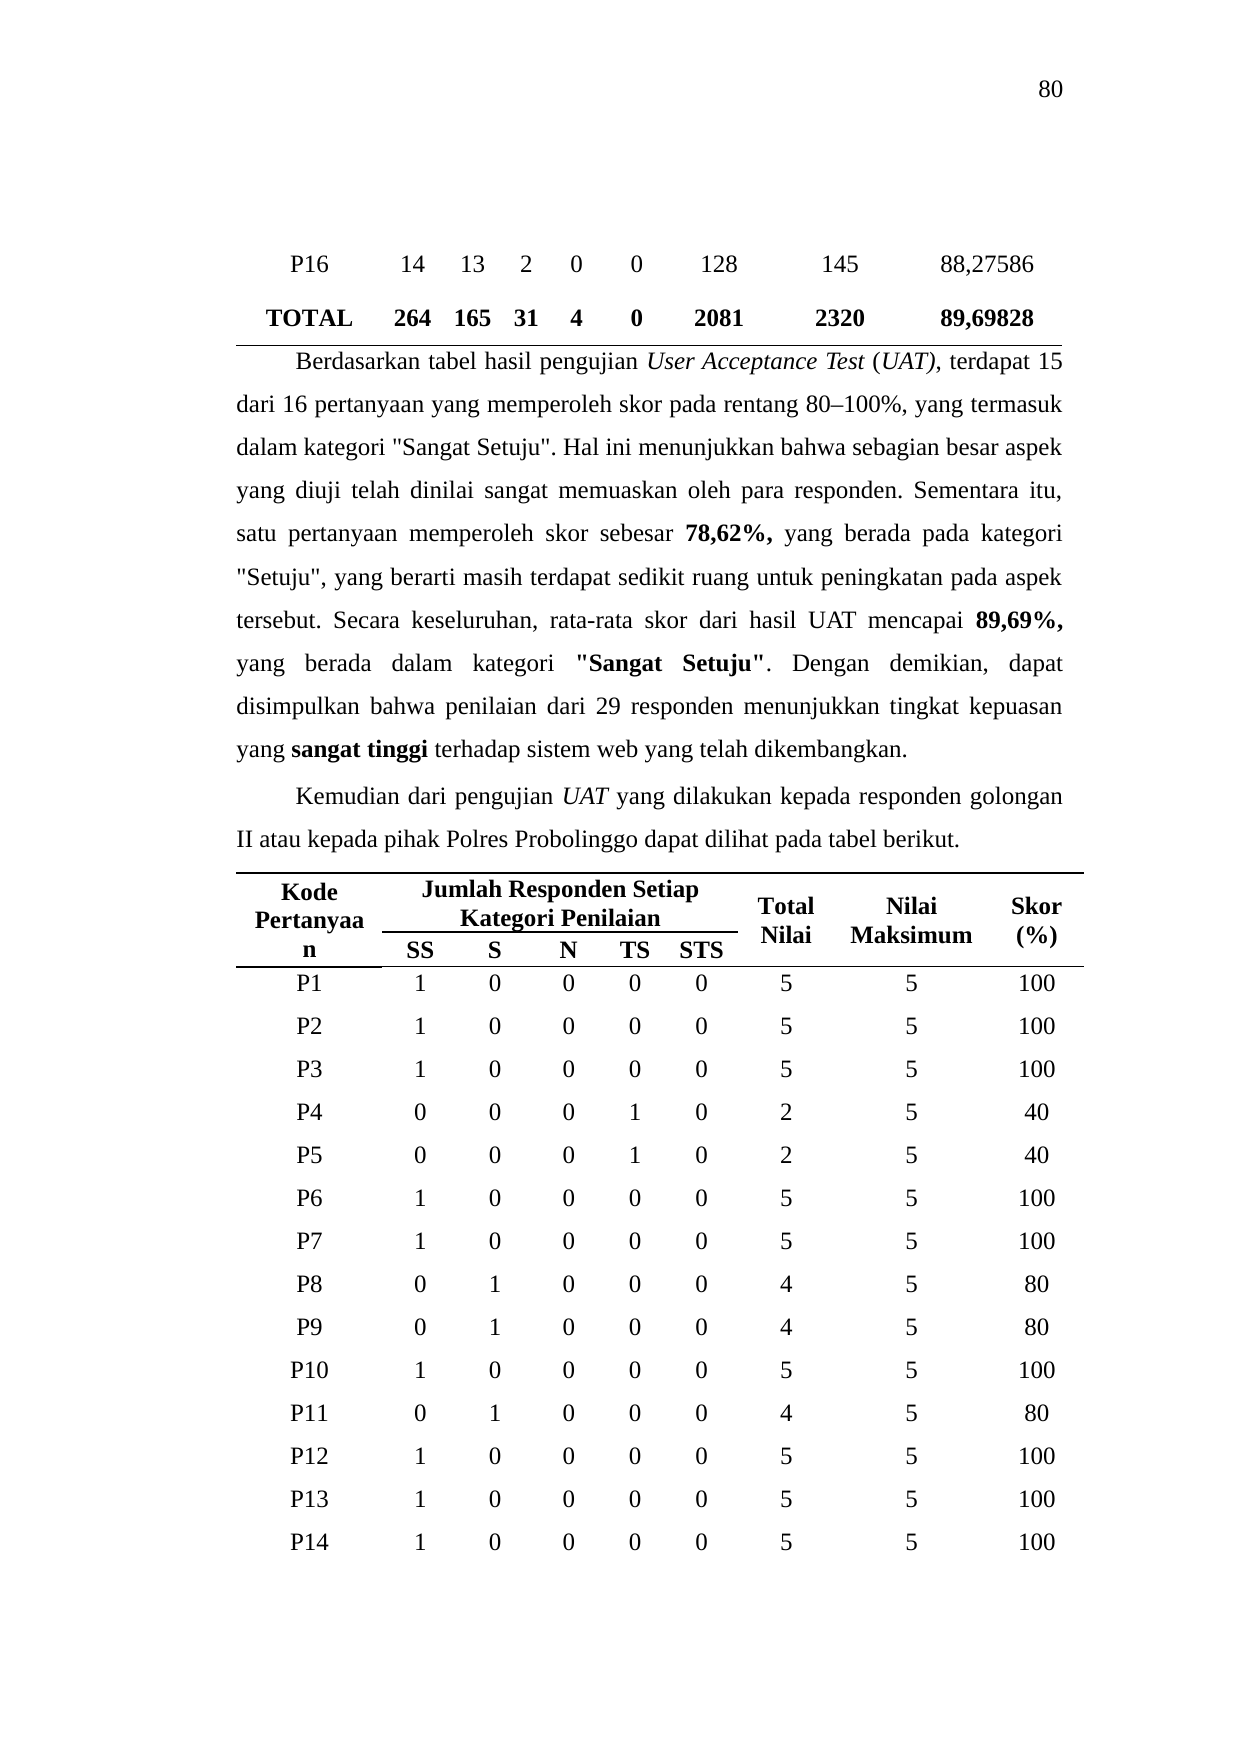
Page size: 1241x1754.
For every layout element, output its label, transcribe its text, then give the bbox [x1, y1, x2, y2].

table_cell 5 [834, 1441, 989, 1484]
table_cell 5 [738, 1527, 833, 1570]
table_cell 0 [458, 1484, 531, 1527]
table_cell 100 [989, 967, 1084, 1011]
table_cell 1 [382, 1527, 458, 1570]
table_cell 0 [382, 1140, 458, 1183]
table_cell P4 [236, 1097, 382, 1140]
table_cell 5 [834, 1355, 989, 1398]
table_cell 0 [531, 967, 605, 1011]
table_cell 0 [531, 1269, 605, 1312]
table_cell 1 [382, 967, 458, 1011]
table_cell P1 [236, 968, 382, 1011]
table_cell 0 [531, 1527, 605, 1570]
table_cell 0 [605, 1269, 664, 1312]
table_cell 5 [834, 1527, 989, 1570]
table_cell 0 [664, 1484, 738, 1527]
table_cell 40 [989, 1097, 1084, 1140]
table_cell 128 [670, 236, 767, 291]
table_cell 5 [834, 1226, 989, 1269]
table_cell P8 [236, 1269, 382, 1312]
table_cell 264 [382, 291, 442, 345]
table_cell 0 [531, 1183, 605, 1226]
table_cell 5 [834, 1269, 989, 1312]
table_cell 100 [989, 1054, 1084, 1097]
table_cell 0 [531, 1355, 605, 1398]
table_cell 5 [834, 1054, 989, 1097]
table_cell 5 [738, 967, 833, 1011]
table_cell 4 [738, 1398, 833, 1441]
table_cell 0 [605, 1441, 664, 1484]
table_cell 1 [382, 1054, 458, 1097]
table_header Total Nilai [738, 874, 833, 966]
table_cell 0 [531, 1140, 605, 1183]
table_cell 89,69828 [912, 291, 1062, 345]
table_cell 0 [664, 967, 738, 1011]
table_cell 5 [738, 1054, 833, 1097]
table_cell 0 [458, 1226, 531, 1269]
table_cell S [458, 933, 531, 966]
table_header Jumlah Responden Setiap Kategori Penilaian [382, 874, 738, 931]
table_cell 0 [605, 1312, 664, 1355]
table_cell 5 [834, 967, 989, 1011]
table_cell 80 [989, 1398, 1084, 1441]
table_cell 0 [664, 1527, 738, 1570]
table_cell P10 [236, 1355, 382, 1398]
table_cell 100 [989, 1527, 1084, 1570]
table_cell 1 [605, 1097, 664, 1140]
table_cell 0 [664, 1183, 738, 1226]
table_cell 2320 [768, 291, 912, 345]
table_cell 80 [989, 1312, 1084, 1355]
table_cell 0 [458, 1054, 531, 1097]
table_cell 145 [768, 236, 912, 291]
table_cell 1 [382, 1011, 458, 1054]
table_cell 100 [989, 1183, 1084, 1226]
table_cell 0 [458, 1355, 531, 1398]
table_cell 1 [605, 1140, 664, 1183]
table_cell 0 [605, 1484, 664, 1527]
table_cell 0 [664, 1355, 738, 1398]
table_cell 0 [664, 1226, 738, 1269]
table_cell P14 [236, 1527, 382, 1570]
table_cell 1 [382, 1484, 458, 1527]
table_cell 13 [443, 236, 502, 291]
table_cell 0 [664, 1398, 738, 1441]
table_cell 0 [531, 1441, 605, 1484]
table_cell TOTAL [236, 291, 382, 345]
table_cell 0 [531, 1011, 605, 1054]
table_cell 0 [603, 236, 670, 291]
table_cell N [531, 933, 605, 966]
table_cell 100 [989, 1484, 1084, 1527]
table_cell 0 [531, 1312, 605, 1355]
table_cell 0 [531, 1097, 605, 1140]
table_cell 0 [605, 1226, 664, 1269]
table_cell 5 [834, 1011, 989, 1054]
table_cell 0 [664, 1140, 738, 1183]
table_cell 5 [834, 1398, 989, 1441]
table_cell 0 [664, 1097, 738, 1140]
table_cell 0 [664, 1054, 738, 1097]
table_cell 0 [458, 1011, 531, 1054]
table_cell 1 [382, 1226, 458, 1269]
table_header Kode Pertanyaan [236, 874, 382, 966]
table_cell 5 [834, 1140, 989, 1183]
table_cell 5 [834, 1183, 989, 1226]
table_cell 0 [605, 967, 664, 1011]
table_cell P7 [236, 1226, 382, 1269]
table_cell 31 [503, 291, 550, 345]
table_cell 0 [458, 1527, 531, 1570]
table_cell 0 [458, 1097, 531, 1140]
table_cell 40 [989, 1140, 1084, 1183]
table_cell 0 [382, 1269, 458, 1312]
table_cell 0 [382, 1398, 458, 1441]
table_cell 5 [834, 1097, 989, 1140]
table_cell 0 [458, 1183, 531, 1226]
table_header Nilai Maksimum [834, 874, 989, 966]
table_cell 100 [989, 1011, 1084, 1054]
table_cell 2081 [670, 291, 767, 345]
table_cell 1 [458, 1398, 531, 1441]
table_cell 2 [738, 1140, 833, 1183]
table_cell 5 [738, 1226, 833, 1269]
table_cell 1 [458, 1312, 531, 1355]
table_cell 2 [503, 236, 550, 291]
table_cell P13 [236, 1484, 382, 1527]
table_cell 0 [605, 1011, 664, 1054]
table_cell 0 [603, 291, 670, 345]
table_cell 5 [738, 1441, 833, 1484]
table_cell 4 [738, 1269, 833, 1312]
table_cell 100 [989, 1226, 1084, 1269]
table_cell 165 [443, 291, 502, 345]
table_header Skor (%) [989, 874, 1084, 966]
table_cell 0 [531, 1398, 605, 1441]
table_cell 0 [458, 1441, 531, 1484]
table_cell 0 [605, 1054, 664, 1097]
table_cell 1 [382, 1183, 458, 1226]
table_cell P16 [236, 236, 382, 291]
table_cell P5 [236, 1140, 382, 1183]
table_cell 0 [458, 967, 531, 1011]
table_cell 0 [531, 1484, 605, 1527]
table_cell 0 [664, 1441, 738, 1484]
table_cell 0 [382, 1097, 458, 1140]
table_cell 0 [664, 1011, 738, 1054]
table_cell 1 [458, 1269, 531, 1312]
table_cell 4 [550, 291, 603, 345]
table_cell 2 [738, 1097, 833, 1140]
table_cell 0 [605, 1527, 664, 1570]
table_cell 0 [382, 1312, 458, 1355]
table_cell 0 [605, 1398, 664, 1441]
table_cell 0 [605, 1355, 664, 1398]
table_cell P12 [236, 1441, 382, 1484]
table_cell 0 [664, 1269, 738, 1312]
table_cell P9 [236, 1312, 382, 1355]
table_cell P2 [236, 1011, 382, 1054]
text Berdasarkan tabel hasil pengujian User Acceptance Test (UAT), terdapat 15 dari 16 pertanyaan yang memperoleh skor pada rentang 80–100%, yang termasuk dalam kategori "Sangat Setuju". Hal ini menunjukkan bahwa sebagian besar aspek yang diuji telah dinilai sangat memuaskan oleh para responden. Sementara itu, satu pertanyaan memperoleh skor sebesar 78,62%, yang berada pada kategori "Setuju", yang berarti masih terdapat sedikit ruang untuk peningkatan pada aspek tersebut. Secara keseluruhan, rata-rata skor dari hasil UAT mencapai 89,69%, yang berada dalam kategori "Sangat Setuju". Dengan demikian, dapat disimpulkan bahwa penilaian dari 29 responden menunjukkan tingkat kepuasan yang sangat tinggi terhadap sistem web yang telah dikembangkan. [236, 346, 1063, 763]
table_cell 5 [738, 1484, 833, 1527]
table_cell 5 [738, 1011, 833, 1054]
table_cell 5 [834, 1312, 989, 1355]
table_cell P6 [236, 1183, 382, 1226]
table_cell 5 [738, 1355, 833, 1398]
table_cell 14 [382, 236, 442, 291]
table_cell 88,27586 [912, 236, 1062, 291]
table_cell 1 [382, 1355, 458, 1398]
table_cell 5 [738, 1183, 833, 1226]
table_cell 1 [382, 1441, 458, 1484]
table_cell 100 [989, 1355, 1084, 1398]
table_cell 80 [989, 1269, 1084, 1312]
table_cell P11 [236, 1398, 382, 1441]
table_cell 0 [550, 236, 603, 291]
table_cell 0 [458, 1140, 531, 1183]
text Kemudian dari pengujian UAT yang dilakukan kepada responden golongan II atau kepada pihak Polres Probolinggo dapat dilihat pada tabel berikut. [236, 781, 1063, 853]
table_cell 0 [531, 1054, 605, 1097]
table_cell 0 [664, 1312, 738, 1355]
table_cell TS [605, 933, 664, 966]
table_cell 0 [531, 1226, 605, 1269]
table_cell P3 [236, 1054, 382, 1097]
table_cell 4 [738, 1312, 833, 1355]
table_cell STS [664, 933, 738, 966]
table_cell 100 [989, 1441, 1084, 1484]
table_cell 5 [834, 1484, 989, 1527]
table_cell SS [382, 933, 458, 966]
table_cell 0 [605, 1183, 664, 1226]
